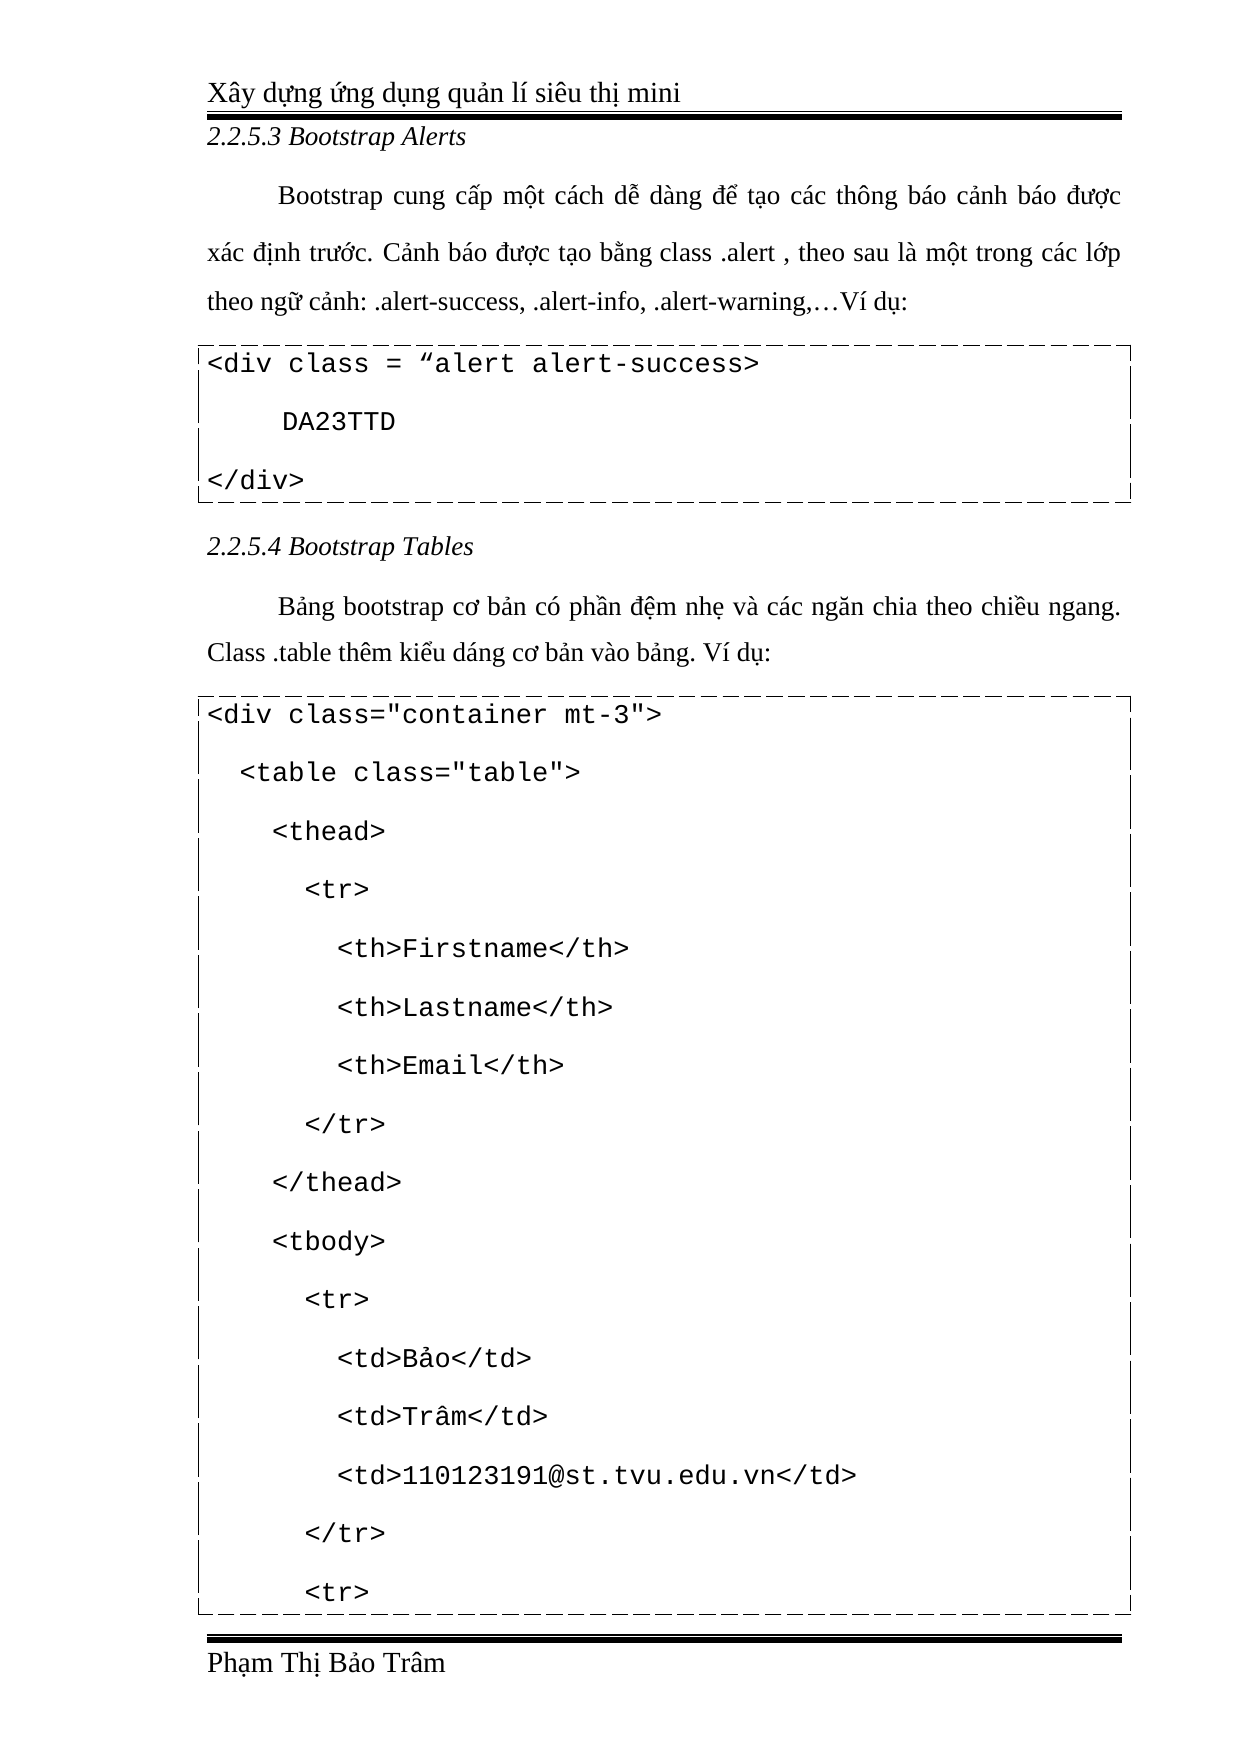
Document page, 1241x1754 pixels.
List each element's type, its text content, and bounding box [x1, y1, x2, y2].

text </thead> [197, 1164, 1131, 1200]
text <tr> [197, 1574, 1131, 1615]
text </tr> [197, 1515, 1131, 1551]
text Bảng bootstrap cơ bản có phần đệm nhẹ và các ngăn chia theo chiều ngang. Class .table thêm kiểu dáng cơ bản vào bảng. Ví dụ: [207, 590, 1122, 667]
subtitle Bootstrap Alerts [207, 120, 1122, 151]
text <th>Firstname</th> [197, 930, 1131, 966]
text </div> [197, 462, 1131, 503]
text <thead> [197, 813, 1131, 848]
text <td>Trâm</td> [197, 1398, 1131, 1434]
text <th>Email</th> [197, 1047, 1131, 1083]
text DA23TTD [197, 403, 1131, 439]
text <table class="table"> [197, 754, 1131, 790]
subtitle Bootstrap Tables [207, 531, 1122, 562]
text <th>Lastname</th> [197, 988, 1131, 1024]
text <td>110123191@st.tvu.edu.vn</td> [197, 1457, 1131, 1492]
text Bootstrap cung cấp một cách dễ dàng để tạo các thông báo cảnh báo được xác định trước. Cảnh báo được tạo bằng class .alert , theo sau là một trong các lớp theo ngữ cảnh: .alert-success, .alert-info, .alert-warning,…Ví dụ: [207, 179, 1122, 316]
text <tr> [197, 1281, 1131, 1317]
text <tr> [197, 871, 1131, 907]
text <tbody> [197, 1222, 1131, 1258]
text <td>Bảo</td> [197, 1339, 1131, 1375]
text <div class = “alert alert-success> [197, 344, 1131, 380]
text <div class="container mt-3"> [197, 696, 1131, 731]
text </tr> [197, 1105, 1131, 1141]
